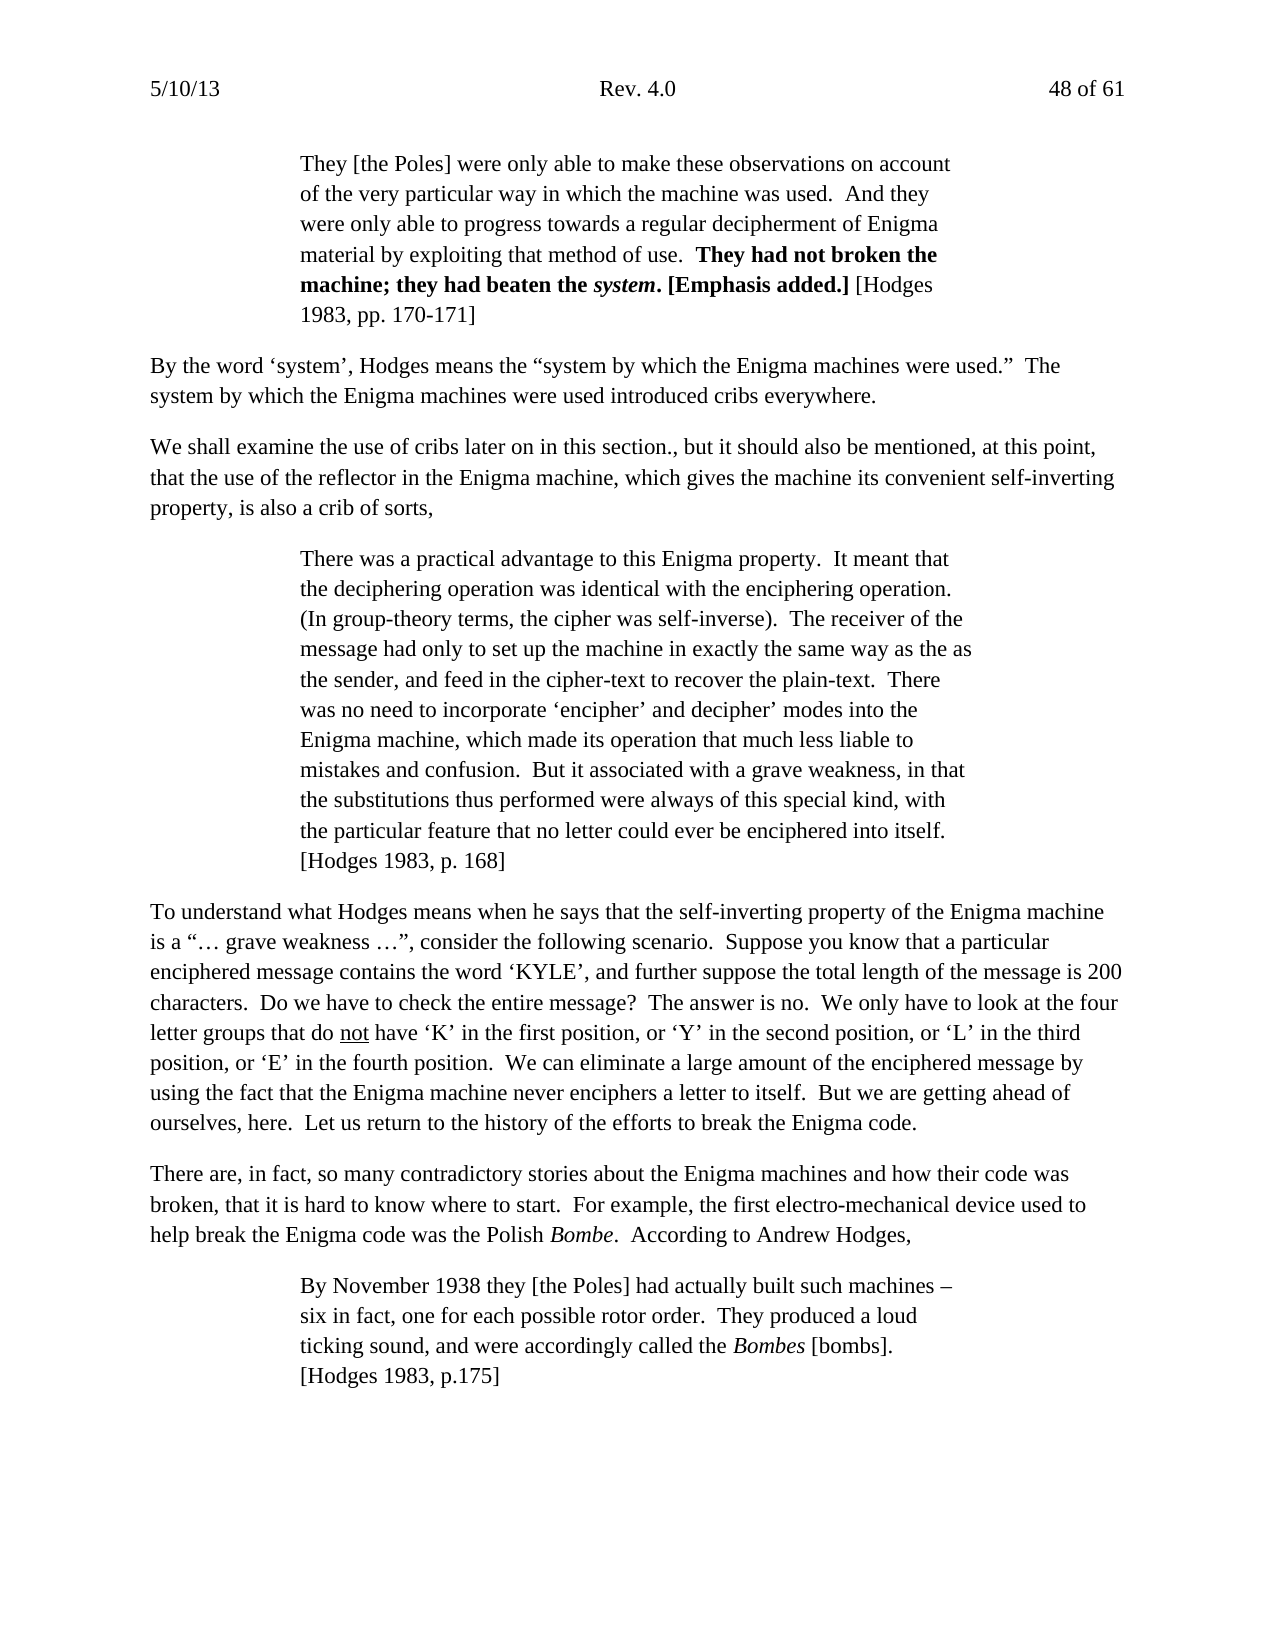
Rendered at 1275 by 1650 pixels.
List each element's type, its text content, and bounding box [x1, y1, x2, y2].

text We shall examine the use of cribs later on in this section., but it should also be mentioned, at this point, that the use of the reflector in the Enigma machine, which gives the machine its convenient self-inverting property, is also a crib of sorts, [150, 433, 1125, 520]
text To understand what Hodges means when he says that the self-inverting property of the Enigma machine is a “… grave weakness …”, consider the following scenario. Suppose you know that a particular enciphered message contains the word ‘KYLE’, and further suppose the total length of the message is 200 characters. Do we have to check the entire message? The answer is no. We only have to look at the four letter groups that do not have ‘K’ in the first position, or ‘Y’ in the second position, or ‘L’ in the third position, or ‘E’ in the fourth position. We can eliminate a large amount of the enciphered message by using the fact that the Enigma machine never enciphers a letter to itself. But we are getting ahead of ourselves, here. Let us return to the history of the efforts to break the Enigma code. [150, 898, 1125, 1136]
text There was a practical advantage to this Enigma property. It meant that the deciphering operation was identical with the enciphering operation. (In group-theory terms, the cipher was self-inverse). The receiver of the message had only to set up the machine in exactly the same way as the as the sender, and feed in the cipher-text to recover the plain-text. There was no need to incorporate ‘encipher’ and decipher’ modes into the Enigma machine, which made its operation that much less liable to mistakes and confusion. But it associated with a grave weakness, in that the substitutions thus performed were always of this special kind, with the particular feature that no letter could ever be enciphered into itself. [Hodges 1983, p. 168] [300, 545, 975, 873]
text There are, in fact, so many contradictory stories about the Enigma machines and how their code was broken, that it is hard to know where to start. For example, the first electro-mechanical device used to help break the Enigma code was the Polish Bombe. According to Andrew Hodges, [150, 1160, 1125, 1247]
text By November 1938 they [the Poles] had actually built such machines – six in fact, one for each possible rotor order. They produced a loud ticking sound, and were accordingly called the Bombes [bombs]. [Hodges 1983, p.175] [300, 1272, 975, 1389]
text By the word ‘system’, Hodges means the “system by which the Enigma machines were used.” The system by which the Enigma machines were used introduced cribs everywhere. [150, 352, 1125, 409]
text They [the Poles] were only able to make these observations on account of the very particular way in which the machine was used. And they were only able to progress towards a regular decipherment of Enigma material by exploiting that method of use. They had not broken the machine; they had beaten the system. [Emphasis added.] [Hodges 1983, pp. 170-171] [300, 150, 975, 327]
